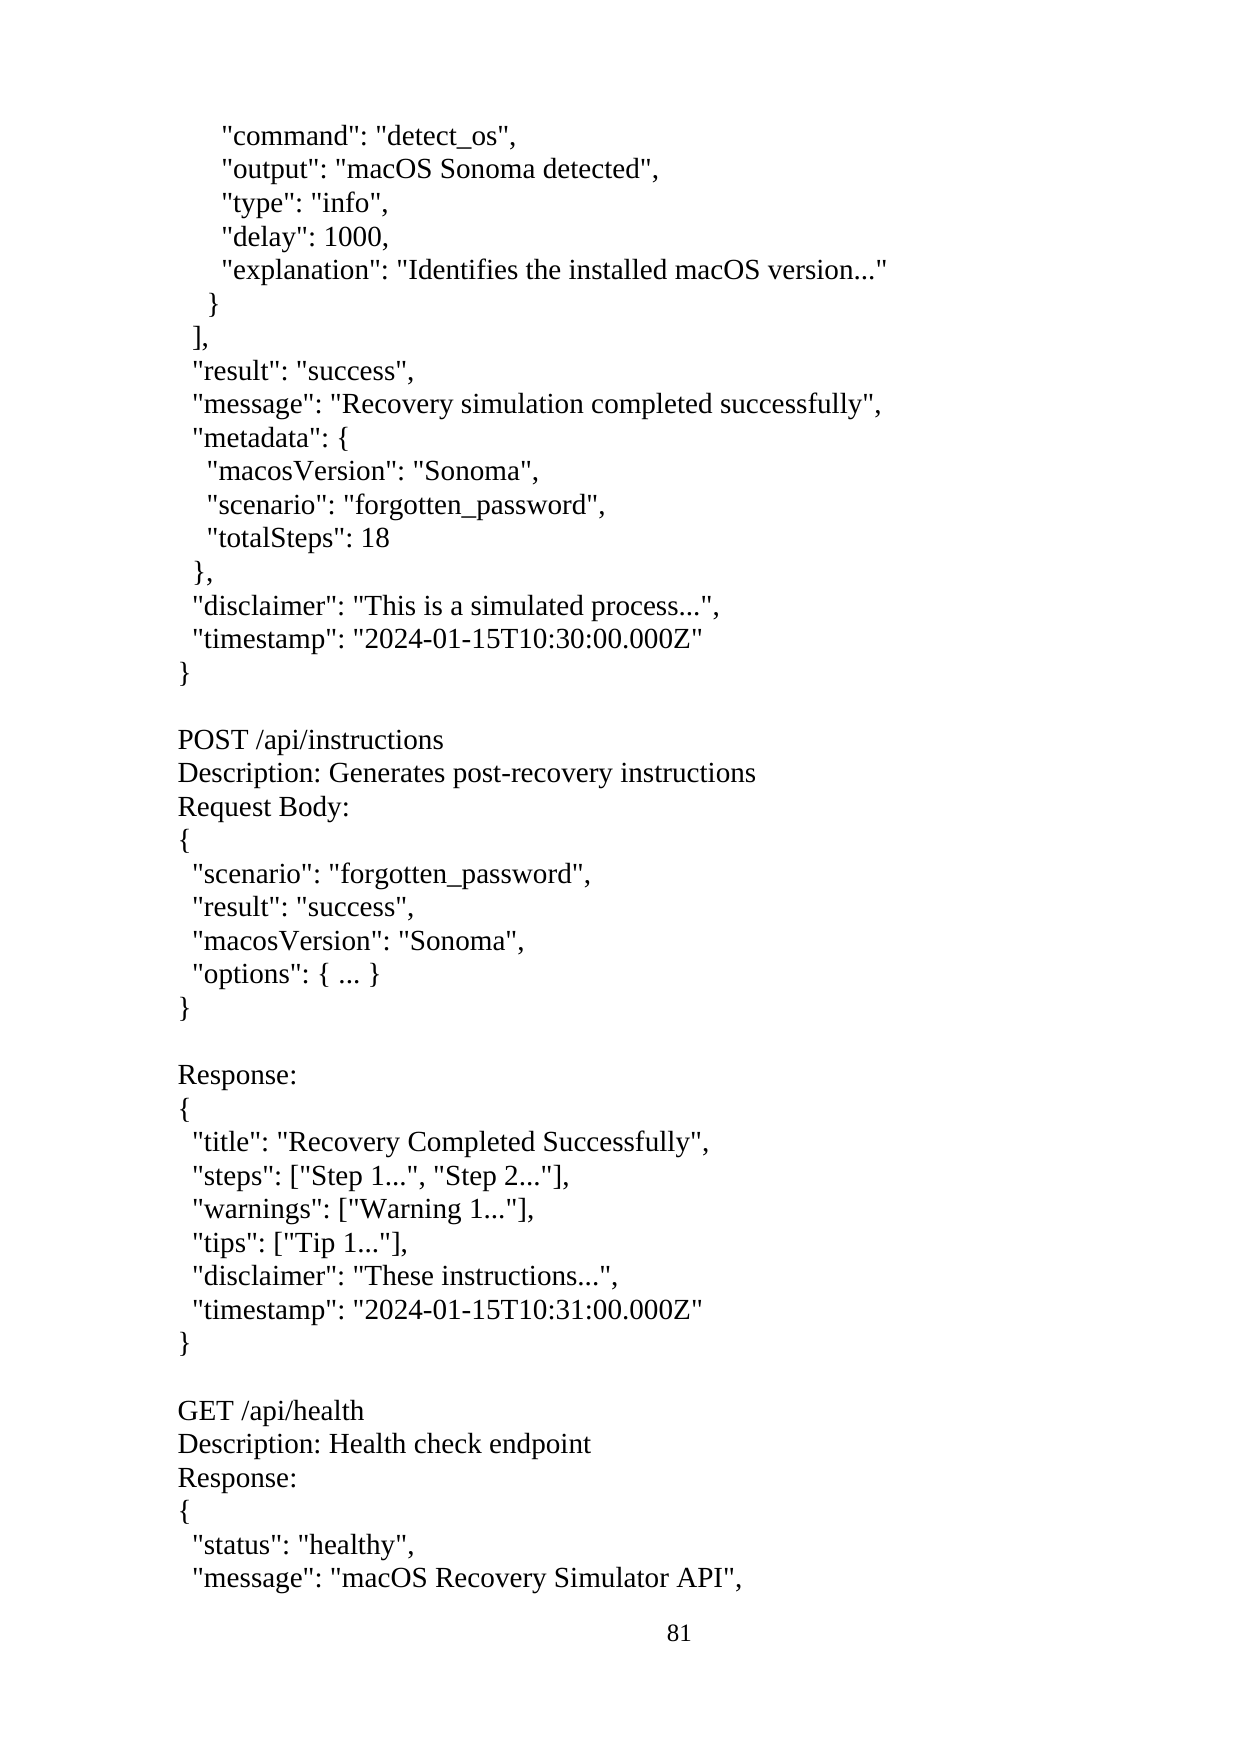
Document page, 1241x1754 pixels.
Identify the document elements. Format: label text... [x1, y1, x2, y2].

text "scenario": "forgotten_password", [177, 856, 1063, 889]
text { [177, 1091, 1063, 1124]
text "message": "Recovery simulation completed successfully", [177, 386, 1063, 420]
text ], [177, 319, 1063, 353]
text GET /api/health [177, 1393, 1063, 1426]
text "warnings": ["Warning 1..."], [177, 1191, 1063, 1225]
text "delay": 1000, [177, 219, 1063, 252]
text } [177, 655, 1063, 688]
text "result": "success", [177, 889, 1063, 923]
text "output": "macOS Sonoma detected", [177, 152, 1063, 185]
text } [177, 1326, 1063, 1359]
text Response: [177, 1460, 1063, 1493]
text "explanation": "Identifies the installed macOS version..." [177, 252, 1063, 286]
text Description: Health check endpoint [177, 1426, 1063, 1460]
text POST /api/instructions [177, 722, 1063, 755]
text Request Body: [177, 789, 1063, 822]
text "disclaimer": "These instructions...", [177, 1258, 1063, 1292]
text Response: [177, 1057, 1063, 1091]
text "metadata": { [177, 420, 1063, 453]
text "steps": ["Step 1...", "Step 2..."], [177, 1158, 1063, 1191]
text "type": "info", [177, 185, 1063, 219]
text "result": "success", [177, 353, 1063, 386]
text "timestamp": "2024-01-15T10:31:00.000Z" [177, 1292, 1063, 1326]
text "timestamp": "2024-01-15T10:30:00.000Z" [177, 621, 1063, 655]
text } [177, 286, 1063, 319]
text { [177, 1493, 1063, 1527]
text }, [177, 554, 1063, 588]
text "tips": ["Tip 1..."], [177, 1225, 1063, 1258]
text "macosVersion": "Sonoma", [177, 923, 1063, 957]
text "disclaimer": "This is a simulated process...", [177, 588, 1063, 621]
text "options": { ... } [177, 957, 1063, 990]
text "status": "healthy", [177, 1527, 1063, 1560]
text "title": "Recovery Completed Successfully", [177, 1124, 1063, 1158]
text { [177, 822, 1063, 856]
text } [177, 990, 1063, 1024]
text "scenario": "forgotten_password", [177, 487, 1063, 521]
text "message": "macOS Recovery Simulator API", [177, 1560, 1063, 1594]
text "macosVersion": "Sonoma", [177, 453, 1063, 487]
text "totalSteps": 18 [177, 521, 1063, 554]
text Description: Generates post-recovery instructions [177, 755, 1063, 789]
text "command": "detect_os", [177, 118, 1063, 152]
